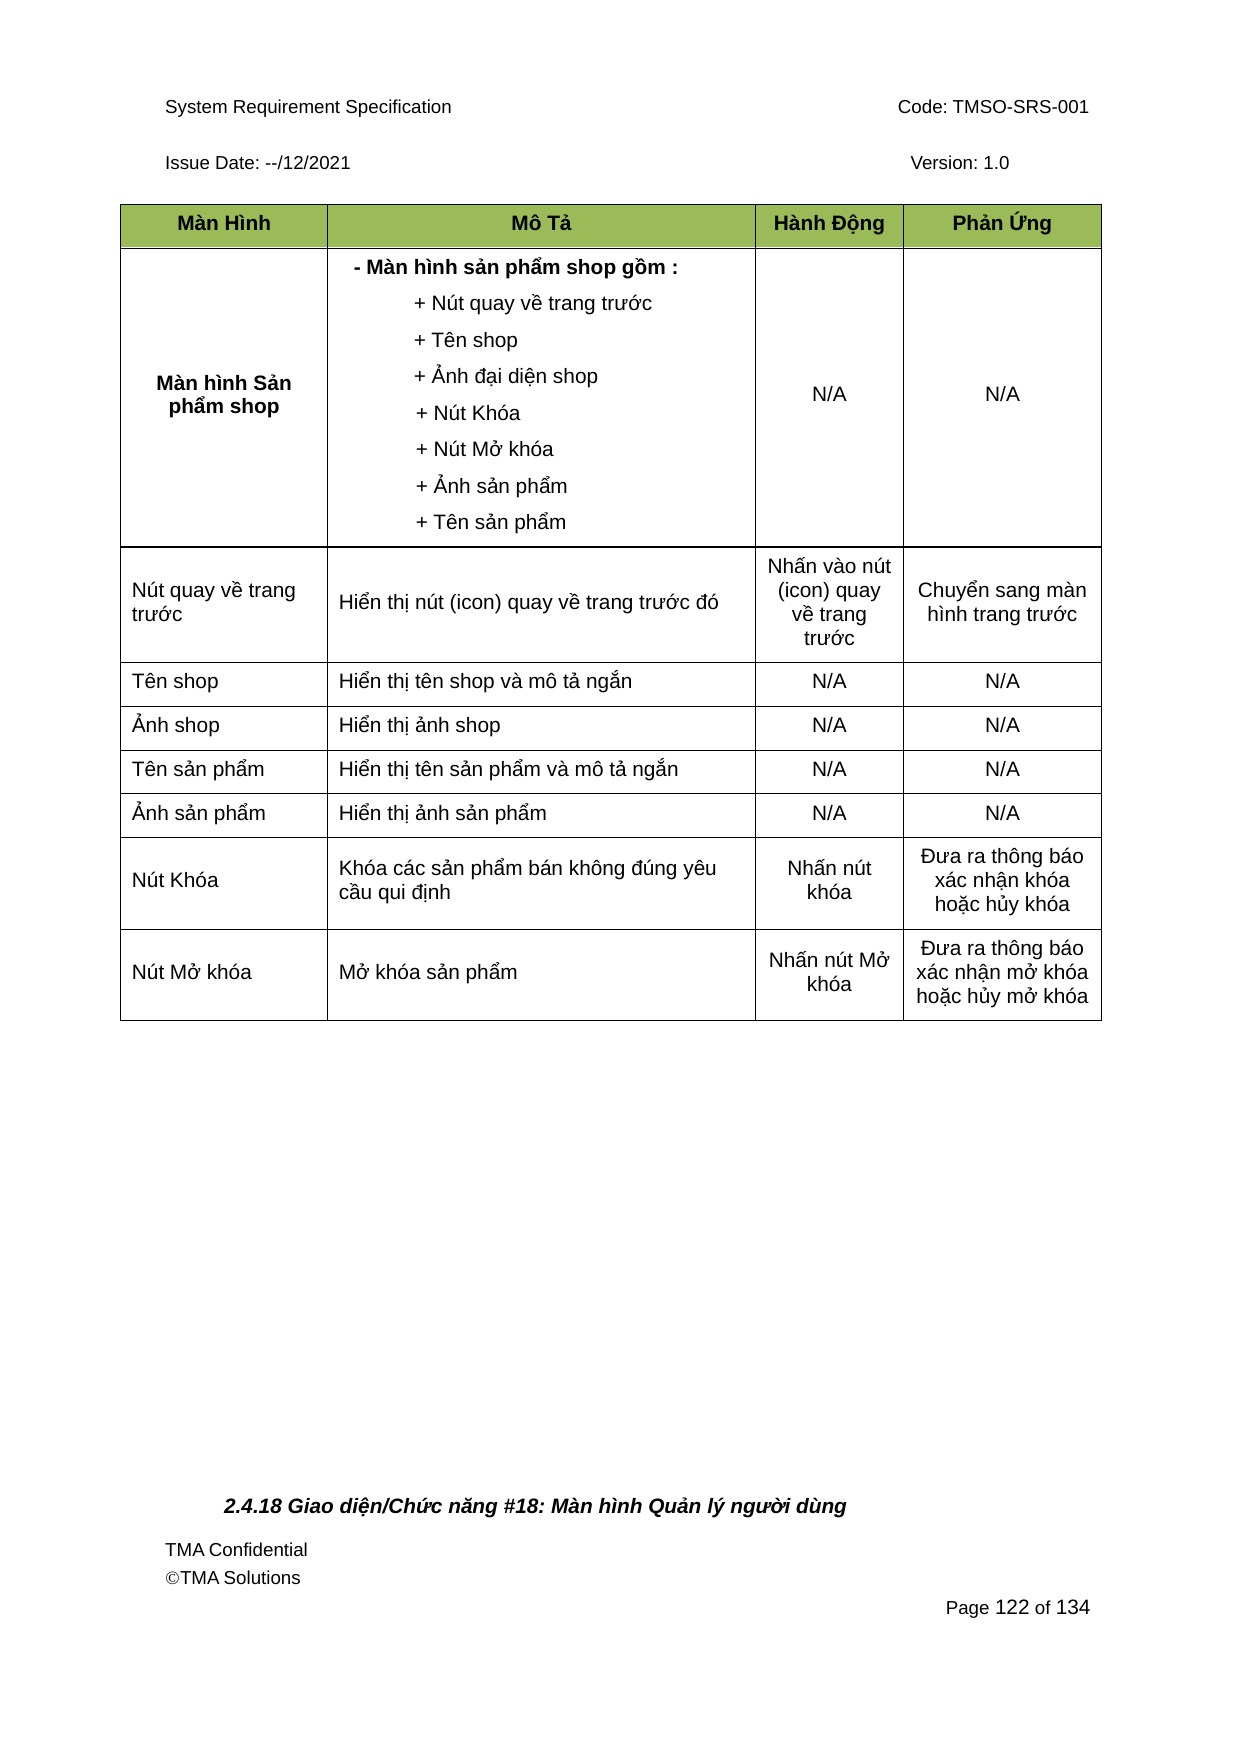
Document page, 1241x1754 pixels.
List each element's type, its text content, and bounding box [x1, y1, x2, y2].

table_cell Nhấn nút Mở khóa [756, 930, 903, 1020]
table_cell N/A [756, 249, 903, 546]
table_cell Nút Khóa [121, 838, 327, 929]
table_header Phản Ứng [904, 205, 1101, 247]
table_cell Hiển thị tên shop và mô tả ngắn [328, 663, 755, 706]
table_cell Hiển thị tên sản phẩm và mô tả ngắn [328, 751, 755, 793]
table_cell N/A [756, 794, 903, 837]
table_cell Nút quay về trang trước [121, 548, 327, 662]
table_cell N/A [904, 794, 1101, 837]
table_cell Ảnh sản phẩm [121, 794, 327, 837]
table_cell Tên shop [121, 663, 327, 706]
table_cell Mở khóa sản phẩm [328, 930, 755, 1020]
table_cell N/A [904, 707, 1101, 749]
text 2.4.18 Giao diện/Chức năng #18: Màn hình Quản lý người dùng [165, 1494, 1090, 1518]
table_cell N/A [904, 249, 1101, 546]
table_cell Tên sản phẩm [121, 751, 327, 793]
table_cell Đưa ra thông báo xác nhận khóa hoặc hủy khóa [904, 838, 1101, 929]
table_cell Màn hình Sản phẩm shop [121, 249, 327, 546]
table_cell N/A [904, 751, 1101, 793]
table_cell N/A [756, 751, 903, 793]
table_cell Hiển thị ảnh shop [328, 707, 755, 749]
table_header Mô Tả [328, 205, 755, 247]
table_cell N/A [904, 663, 1101, 706]
table_cell Hiển thị nút (icon) quay về trang trước đó [328, 548, 755, 662]
table_cell N/A [756, 707, 903, 749]
table_cell N/A [756, 663, 903, 706]
table_cell Nút Mở khóa [121, 930, 327, 1020]
table_cell - Màn hình sản phẩm shop gồm : + Nút quay về trang trước + Tên shop + Ảnh đại diện shop + Nút Khóa + Nút Mở khóa + Ảnh sản phẩm + Tên sản phẩm [328, 249, 755, 546]
table_cell Nhấn vào nút (icon) quay về trang trước [756, 548, 903, 662]
table_cell Đưa ra thông báo xác nhận mở khóa hoặc hủy mở khóa [904, 930, 1101, 1020]
table_cell Hiển thị ảnh sản phẩm [328, 794, 755, 837]
table_cell Chuyển sang màn hình trang trước [904, 548, 1101, 662]
table_cell Nhấn nút khóa [756, 838, 903, 929]
table_cell Ảnh shop [121, 707, 327, 749]
table_header Màn Hình [121, 205, 327, 247]
table_cell Khóa các sản phẩm bán không đúng yêu cầu qui định [328, 838, 755, 929]
table_header Hành Động [756, 205, 903, 247]
